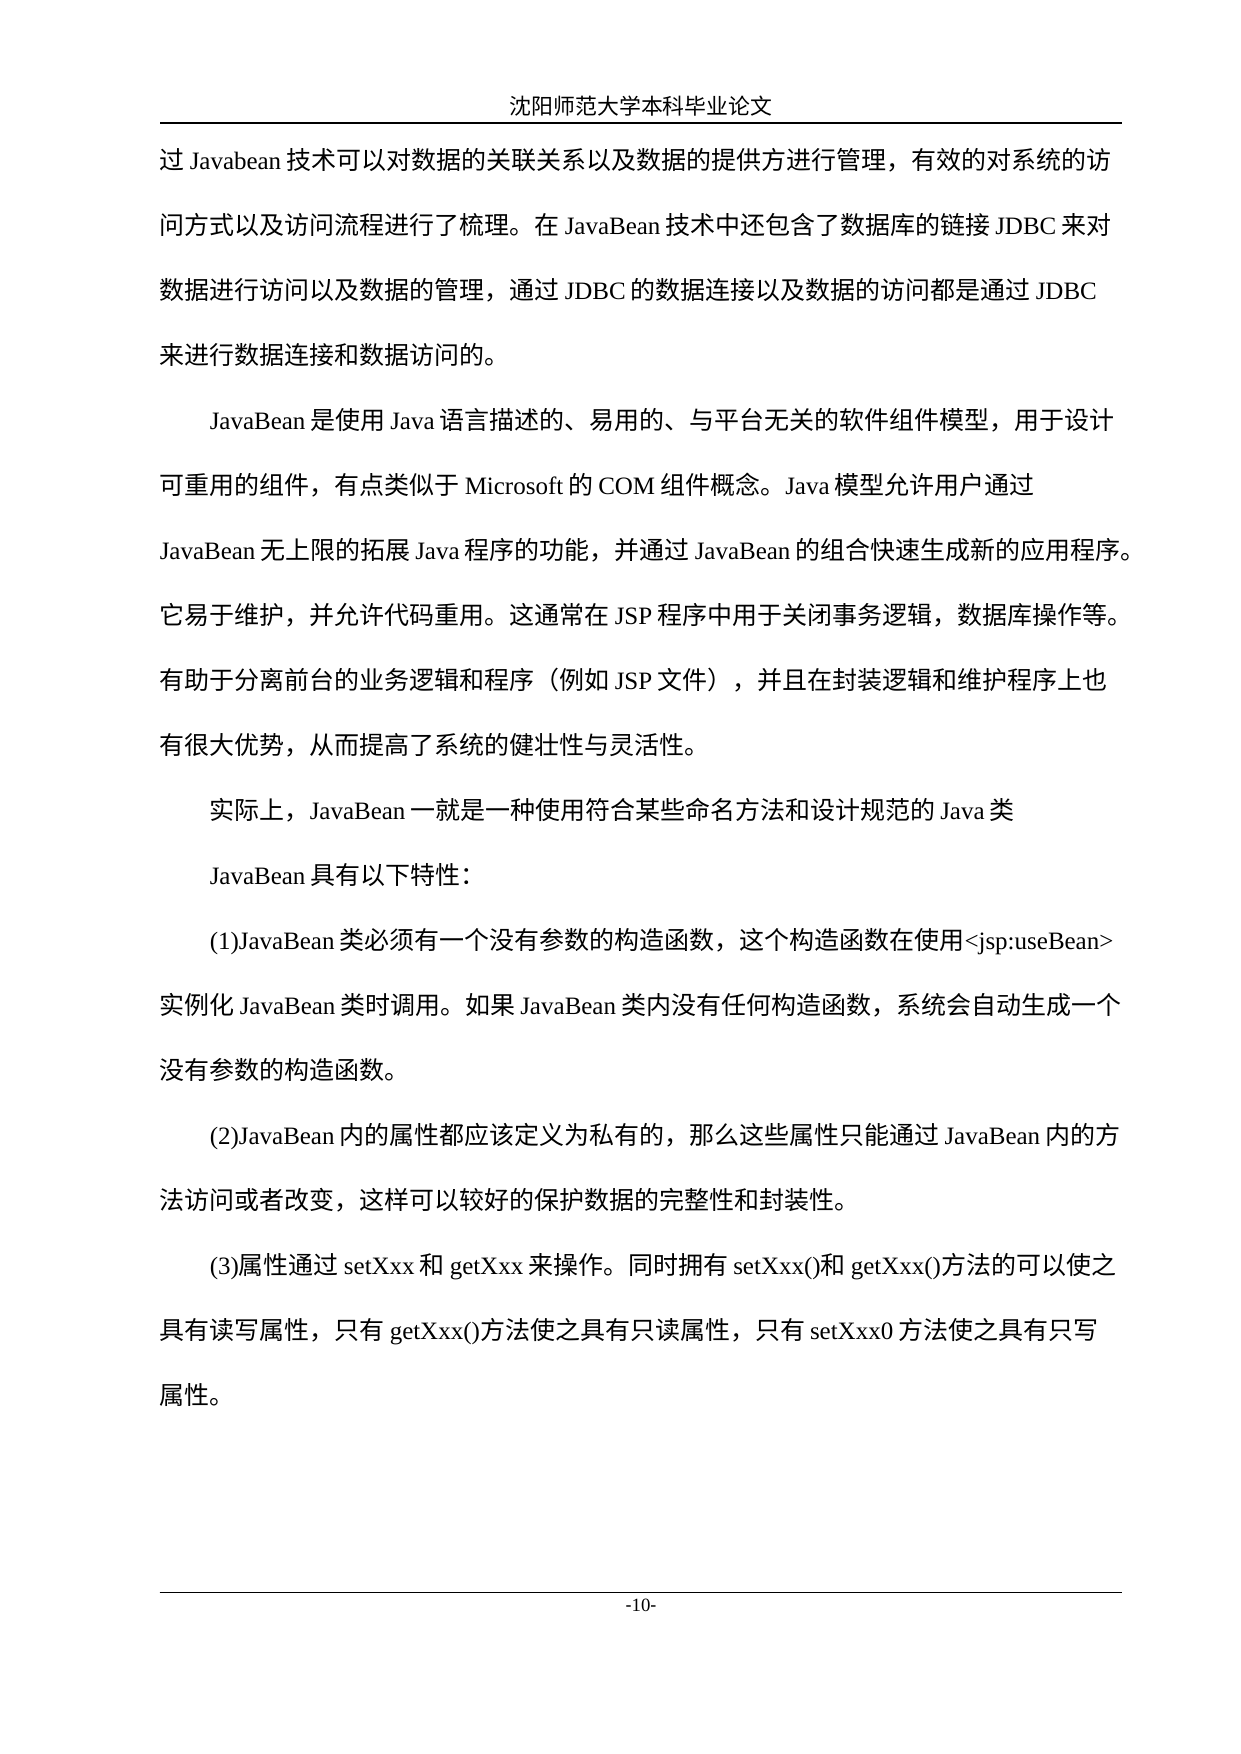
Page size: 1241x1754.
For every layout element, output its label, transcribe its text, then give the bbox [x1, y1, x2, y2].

text (2)JavaBean内的属性都应该定义为私有的，那么这些属性只能通过JavaBean内的方法访问或者改变，这样可以较好的保护数据的完整性和封装性。 [159, 1101, 1122, 1231]
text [159, 126, 1122, 386]
text (1)JavaBean类必须有一个没有参数的构造函数，这个构造函数在使用<jsp:useBean>实例化JavaBean类时调用。如果JavaBean类内没有任何构造函数，系统会自动生成一个没有参数的构造函数。 [159, 906, 1122, 1101]
text 实际上，JavaBean一就是一种使用符合某些命名方法和设计规范的Java类 [159, 776, 1122, 841]
text JavaBean是使用Java语言描述的、易用的、与平台无关的软件组件模型，用于设计可重用的组件，有点类似于Microsoft的COM组件概念。Java模型允许用户通过JavaBean无上限的拓展Java程序的功能，并通过JavaBean的组合快速生成新的应用程序。它易于维护，并允许代码重用。这通常在JSP程序中用于关闭事务逻辑，数据库操作等。有助于分离前台的业务逻辑和程序（例如JSP文件），并且在封装逻辑和维护程序上也有很大优势，从而提高了系统的健壮性与灵活性。 [159, 386, 1122, 776]
text (3)属性通过setXxx和getXxx来操作。同时拥有setXxx()和getXxx()方法的可以使之具有读写属性，只有getXxx()方法使之具有只读属性，只有setXxx0方法使之具有只写属性。 [159, 1231, 1122, 1426]
text JavaBean具有以下特性： [159, 841, 1122, 906]
